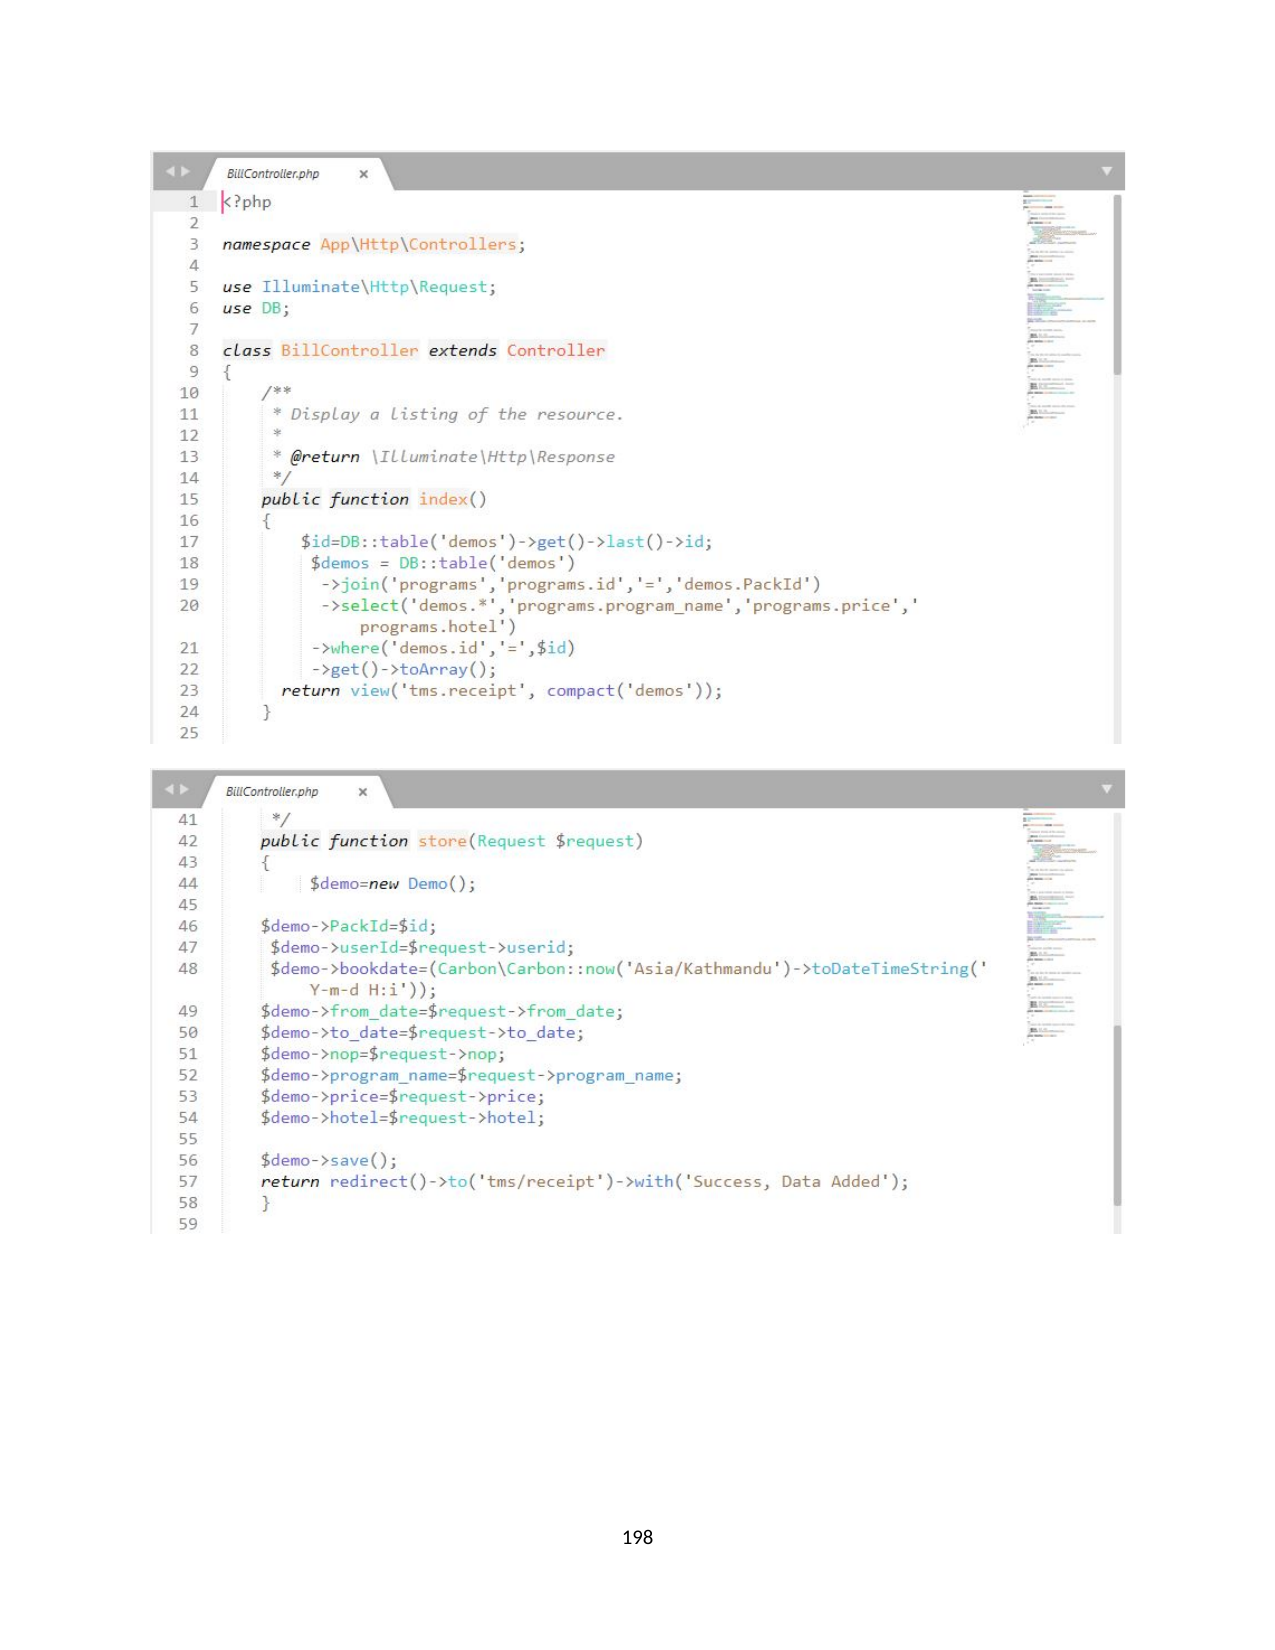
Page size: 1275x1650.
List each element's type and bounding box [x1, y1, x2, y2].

picture [150, 150, 1125, 744]
picture [150, 768, 1125, 1234]
